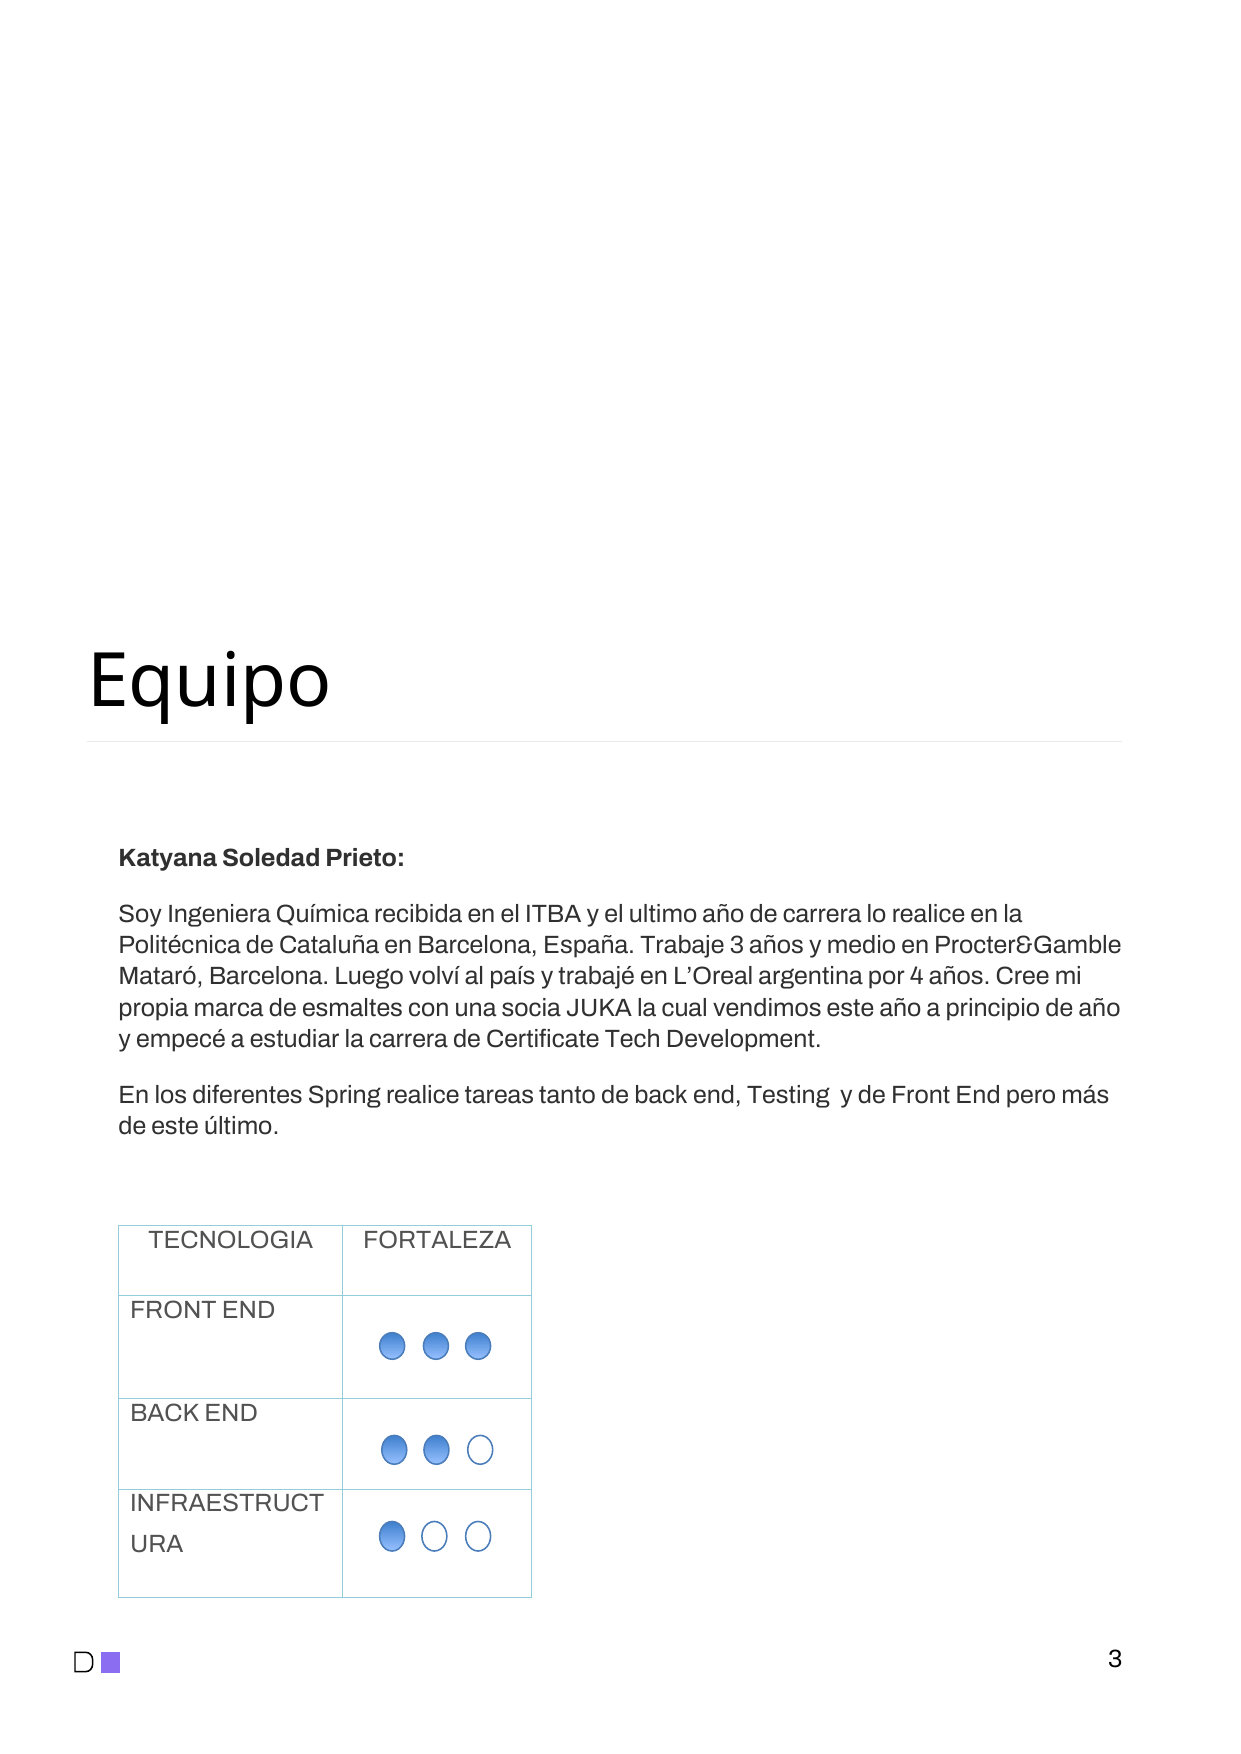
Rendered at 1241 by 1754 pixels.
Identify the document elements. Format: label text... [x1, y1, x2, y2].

table_cell [343, 1490, 531, 1597]
table_header TECNOLOGIA [119, 1226, 342, 1295]
text Katyana Soledad Prieto: [118, 844, 1122, 871]
table_cell [343, 1296, 531, 1398]
table_cell [343, 1399, 531, 1488]
table_cell INFRAESTRUCTURA [119, 1490, 342, 1597]
table_header FORTALEZA [343, 1226, 531, 1295]
table_cell BACK END [119, 1399, 342, 1488]
text En los diferentes Spring realice tareas tanto de back end, Testing y de Front End pero más de este último. [118, 1082, 1122, 1140]
subtitle Equipo [87, 626, 1122, 741]
text Soy Ingeniera Química recibida en el ITBA y el ultimo año de carrera lo realice en la Politécnica de Cataluña en Barcelona, España. Trabaje 3 años y medio en Procter&Gamble Mataró, Barcelona. Luego volví al país y trabajé en L’Oreal argentina por 4 años. Cree mi propia marca de esmaltes con una socia JUKA la cual vendimos este año a principio de año y empecé a estudiar la carrera de Certificate Tech Development. [118, 900, 1122, 1052]
table_cell FRONT END [119, 1296, 342, 1398]
